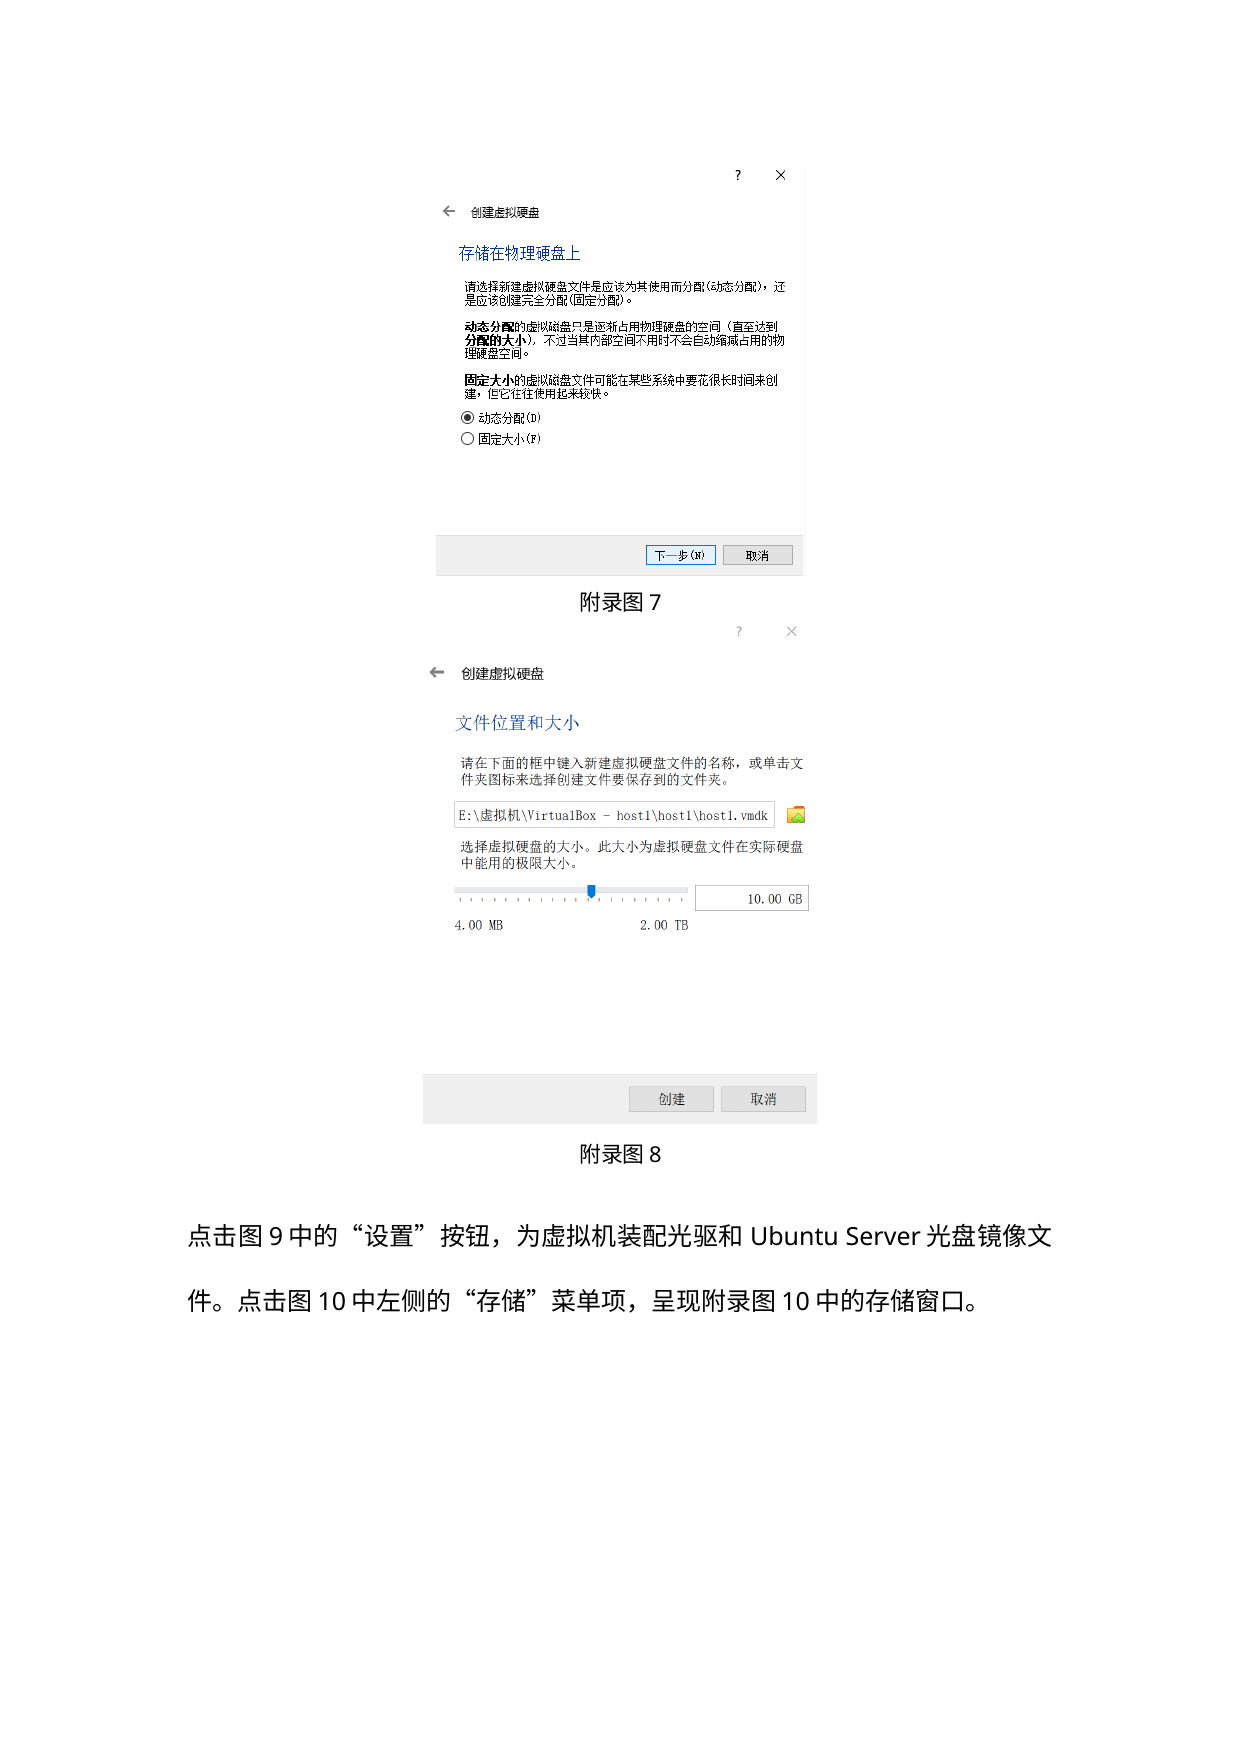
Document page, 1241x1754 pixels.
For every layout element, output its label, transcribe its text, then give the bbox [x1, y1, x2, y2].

picture [422, 617, 818, 1124]
list 附录图8 [187, 1137, 1053, 1169]
text 点击图9中的“设置”按钮，为虚拟机装配光驱和Ubuntu Server光盘镜像文件。点击图10中左侧的“存储”菜单项，呈现附录图10中的存储窗口。 [187, 1202, 1053, 1332]
list 附录图7 [187, 584, 1053, 617]
picture [436, 162, 805, 576]
